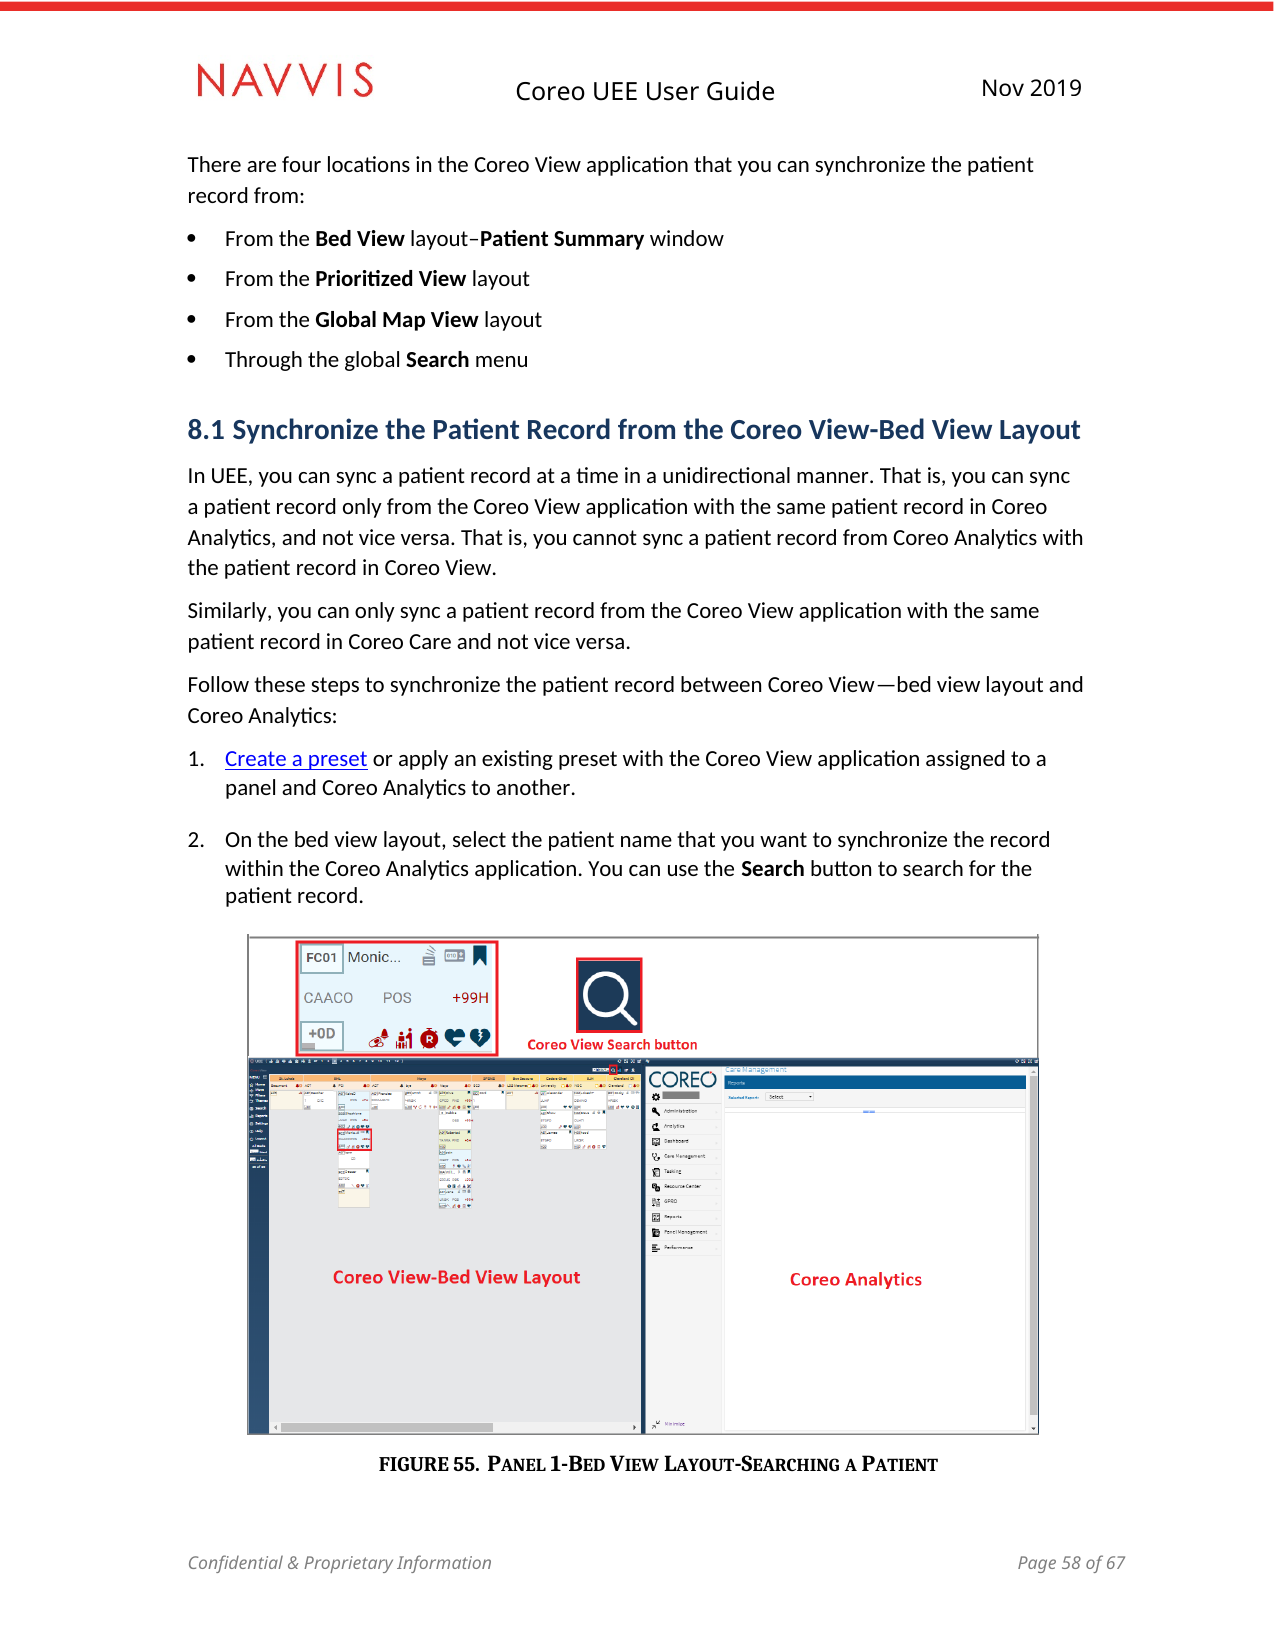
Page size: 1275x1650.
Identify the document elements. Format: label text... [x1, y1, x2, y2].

list From the Bed View layout–Patient Summary window [187, 224, 1087, 252]
text Similarly, you can only sync a patient record from the Coreo View application with the same patient record in Coreo Care and not vice versa. [187, 597, 1087, 655]
text Panel 1-Bed View Layout-Searching a Patient [229, 1451, 1087, 1478]
text In UEE, you can sync a patient record at a time in a unidirectional manner. That is, you can sync a patient record only from the Coreo View application with the same patient record in Coreo Analytics, and not vice versa. That is, you cannot sync a patient record from Coreo Analytics with the patient record in Coreo View. [187, 461, 1087, 581]
picture [247, 934, 1040, 1439]
text There are four locations in the Coreo View application that you can synchronize the patient record from: [187, 150, 1087, 209]
text Follow these steps to synchronize the patient record between Coreo View—bed view layout and Coreo Analytics: [187, 671, 1087, 729]
list On the bed view layout, select the patient name that you want to synchronize the record within the Coreo Analytics application. You can use the Search button to search for the patient record. [187, 826, 1087, 910]
picture [187, 55, 383, 104]
list Through the global Search menu [187, 346, 1087, 373]
list From the Prioritized View layout [187, 264, 1087, 292]
subtitle Synchronize the Patient Record from the Coreo View-Bed View Layout [187, 411, 1087, 447]
list From the Global Map View layout [187, 305, 1087, 333]
list Create a preset or apply an existing preset with the Coreo View application assigned to a panel and Coreo Analytics to another. [187, 744, 1087, 801]
